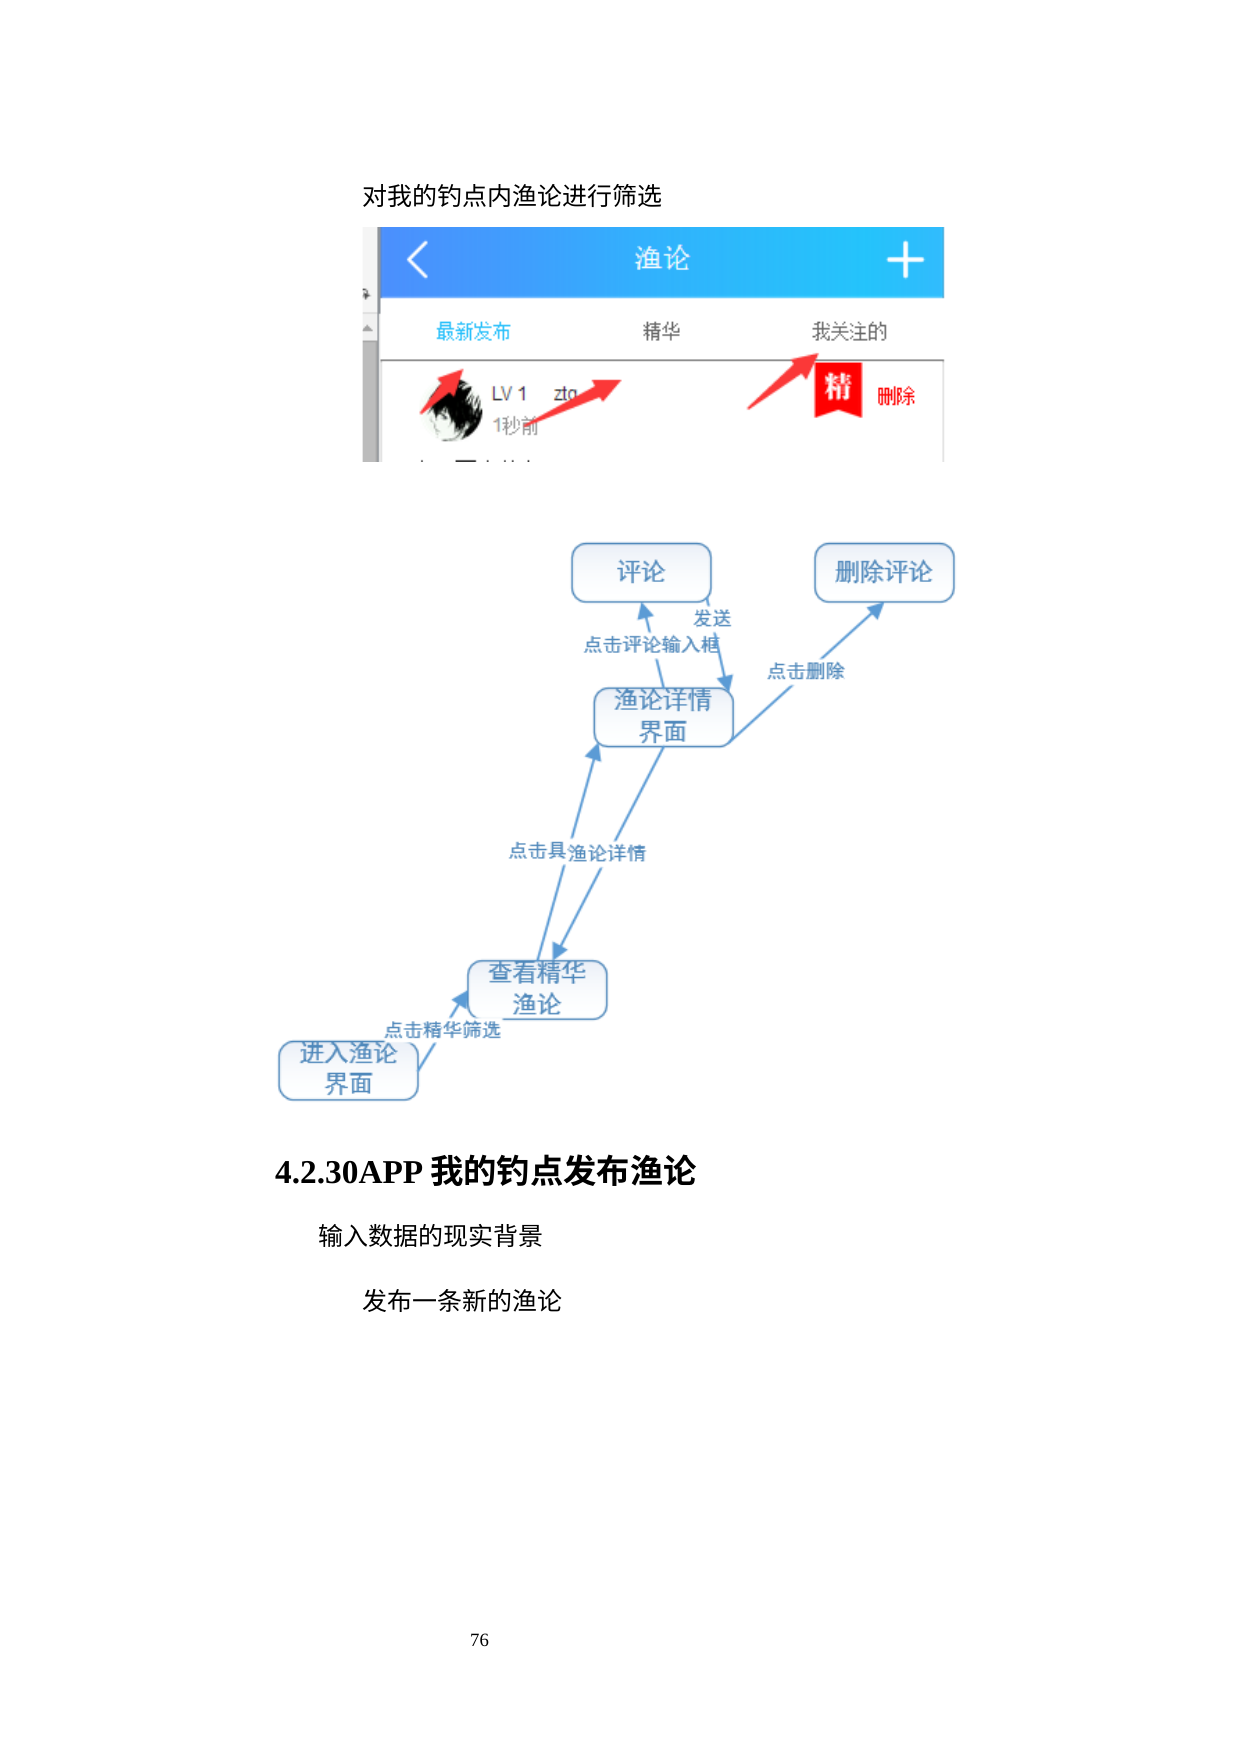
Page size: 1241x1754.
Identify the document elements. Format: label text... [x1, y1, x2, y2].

text 输入数据的现实背景 [187, 1202, 1053, 1267]
picture [362, 227, 949, 462]
text 发布一条新的渔论 [319, 1267, 1053, 1332]
text 4.2.30APP我的钓点发布渔论 [231, 1137, 1053, 1202]
picture [187, 487, 1052, 1130]
text 对我的钓点内渔论进行筛选 [319, 162, 1053, 227]
